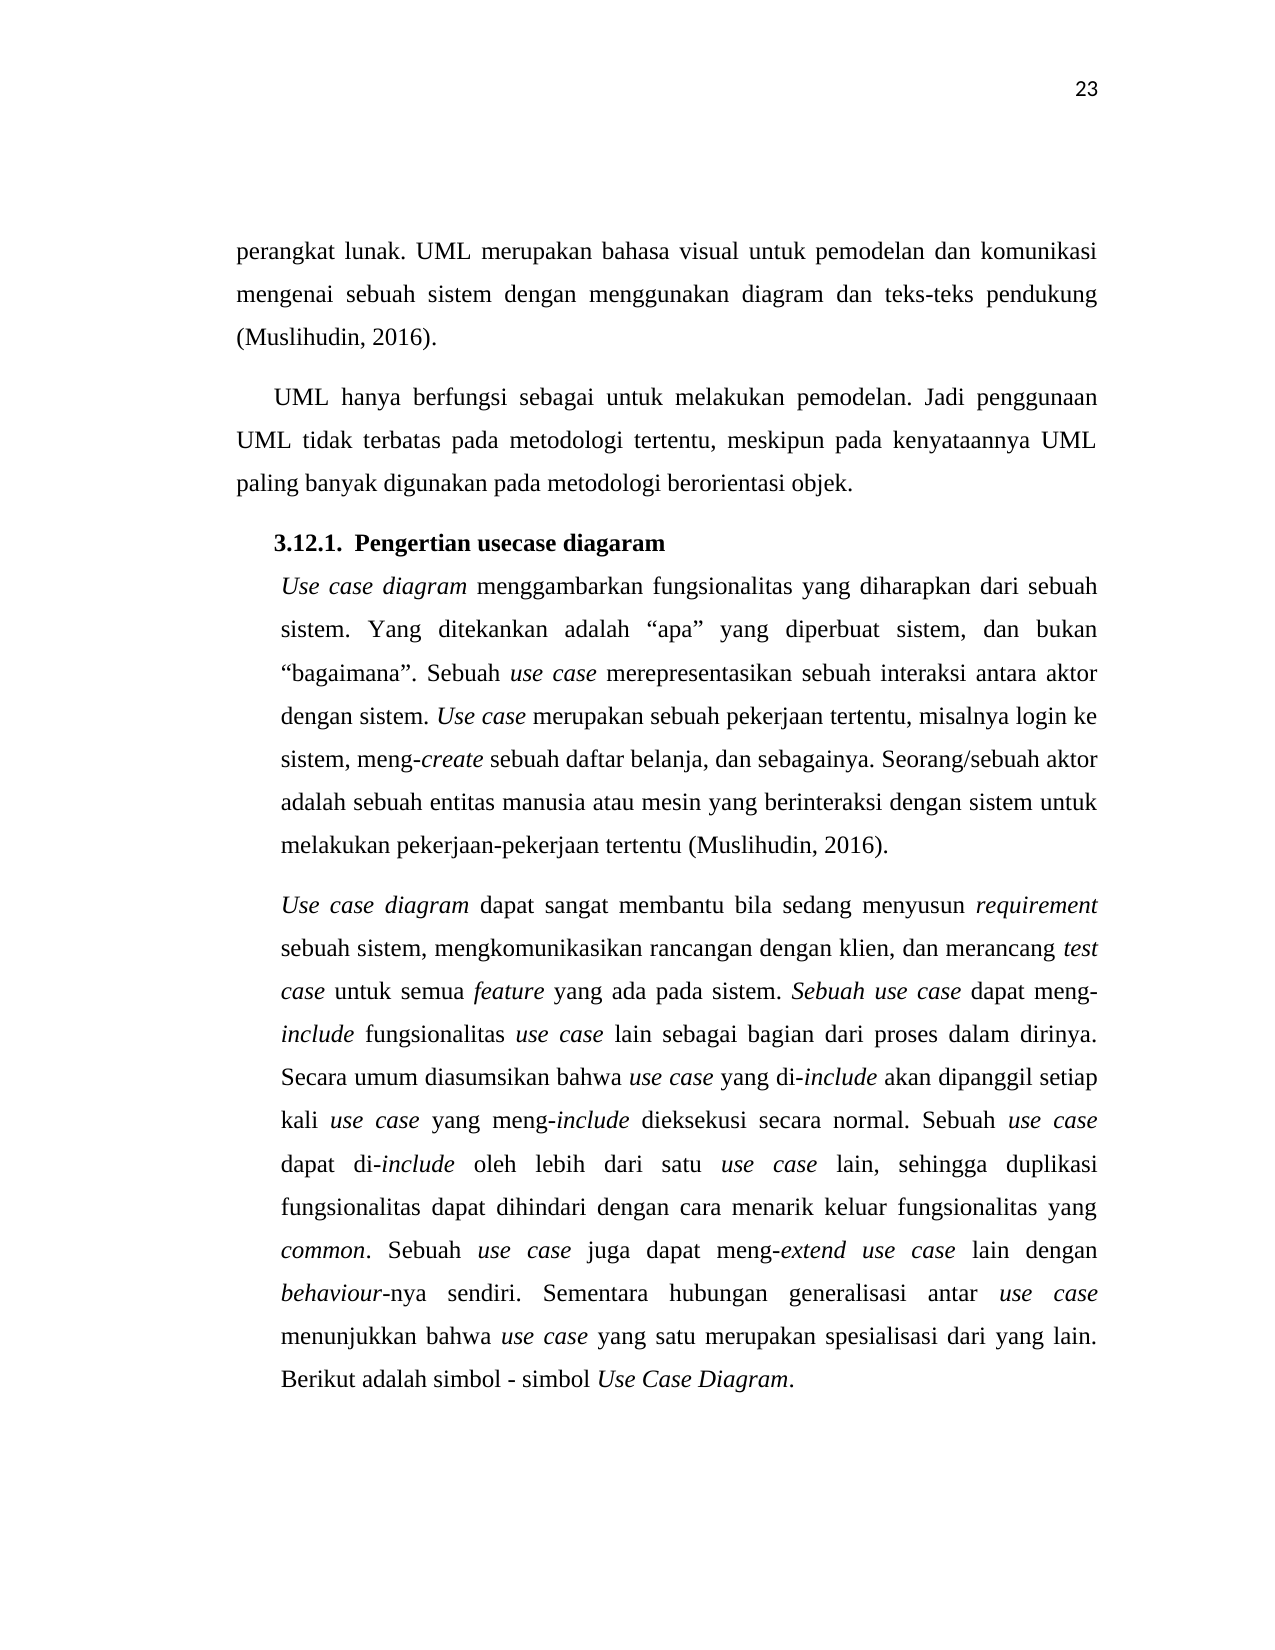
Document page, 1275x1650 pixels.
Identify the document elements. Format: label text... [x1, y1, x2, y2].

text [236, 236, 1098, 351]
text Use case diagram menggambarkan fungsionalitas yang diharapkan dari sebuah sistem. Yang ditekankan adalah “apa” yang diperbuat sistem, dan bukan “bagaimana”. Sebuah use case merepresentasikan sebuah interaksi antara aktor dengan sistem. Use case merupakan sebuah pekerjaan tertentu, misalnya login ke sistem, meng-create sebuah daftar belanja, dan sebagainya. Seorang/sebuah aktor adalah sebuah entitas manusia atau mesin yang berinteraksi dengan sistem untuk melakukan pekerjaan-pekerjaan tertentu (Muslihudin, 2016). [281, 571, 1098, 859]
text UML hanya berfungsi sebagai untuk melakukan pemodelan. Jadi penggunaan UML tidak terbatas pada metodologi tertentu, meskipun pada kenyataannya UML paling banyak digunakan pada metodologi berorientasi objek. [236, 382, 1098, 497]
subtitle Pengertian usecase diagaram [274, 528, 1098, 557]
text Use case diagram dapat sangat membantu bila sedang menyusun requirement sebuah sistem, mengkomunikasikan rancangan dengan klien, dan merancang test case untuk semua feature yang ada pada sistem. Sebuah use case dapat meng-include fungsionalitas use case lain sebagai bagian dari proses dalam dirinya. Secara umum diasumsikan bahwa use case yang di-include akan dipanggil setiap kali use case yang meng-include dieksekusi secara normal. Sebuah use case dapat di-include oleh lebih dari satu use case lain, sehingga duplikasi fungsionalitas dapat dihindari dengan cara menarik keluar fungsionalitas yang common. Sebuah use case juga dapat meng-extend use case lain dengan behaviour-nya sendiri. Sementara hubungan generalisasi antar use case menunjukkan bahwa use case yang satu merupakan spesialisasi dari yang lain. Berikut adalah simbol - simbol Use Case Diagram. [281, 890, 1098, 1393]
